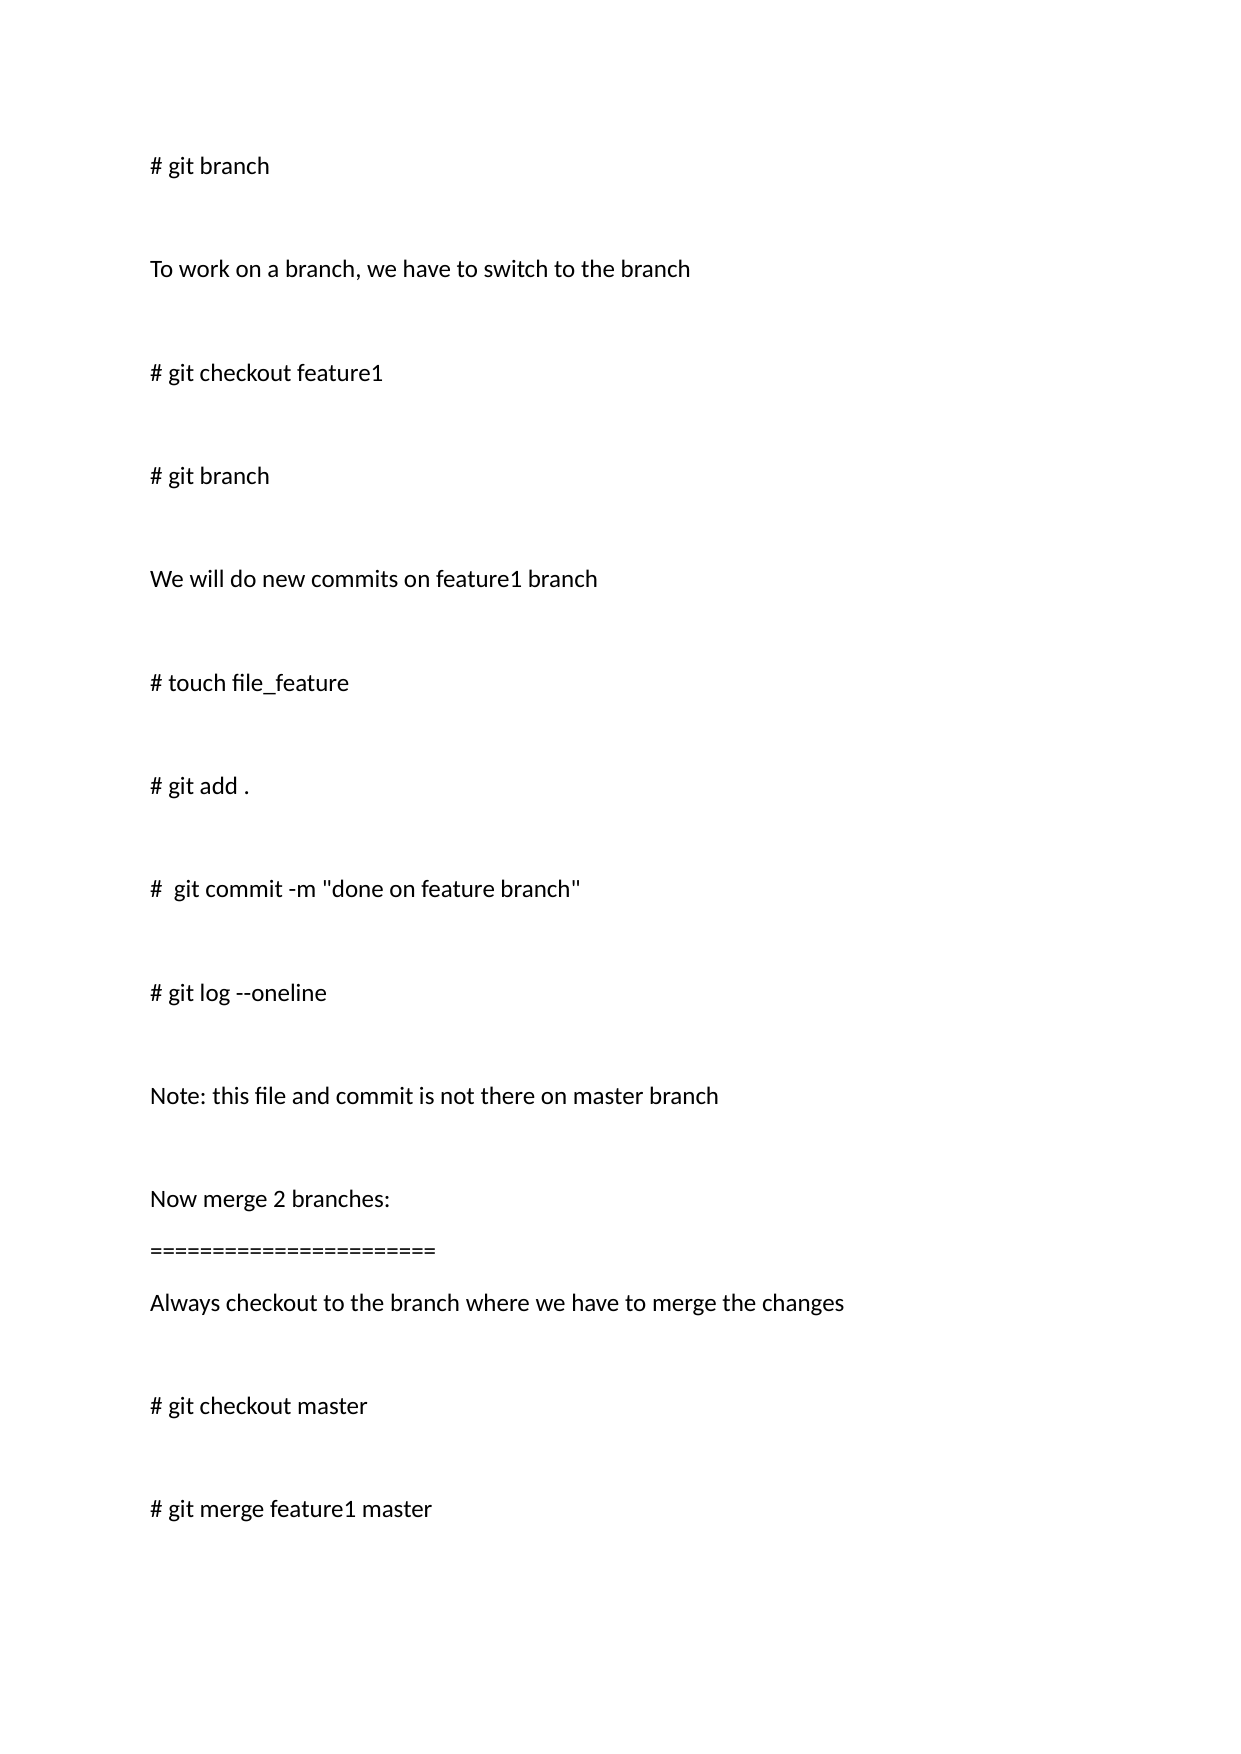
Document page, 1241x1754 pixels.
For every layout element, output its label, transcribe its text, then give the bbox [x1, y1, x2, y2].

text Always checkout to the branch where we have to merge the changes [150, 1287, 1090, 1317]
text We will do new commits on feature1 branch [150, 563, 1090, 594]
text Now merge 2 branches: [150, 1183, 1090, 1214]
text # touch file_feature [150, 667, 1090, 697]
text # git branch [150, 150, 1090, 181]
text # git log --oneline [150, 977, 1090, 1007]
text # git branch [150, 460, 1090, 491]
text Note: this file and commit is not there on master branch [150, 1080, 1090, 1111]
text # git checkout master [150, 1390, 1090, 1421]
text # git merge feature1 master [150, 1493, 1090, 1524]
text # git checkout feature1 [150, 357, 1090, 387]
text To work on a branch, we have to switch to the branch [150, 253, 1090, 284]
text # git commit -m "done on feature branch" [150, 873, 1090, 904]
text ======================= [150, 1235, 1090, 1266]
text # git add . [150, 770, 1090, 801]
